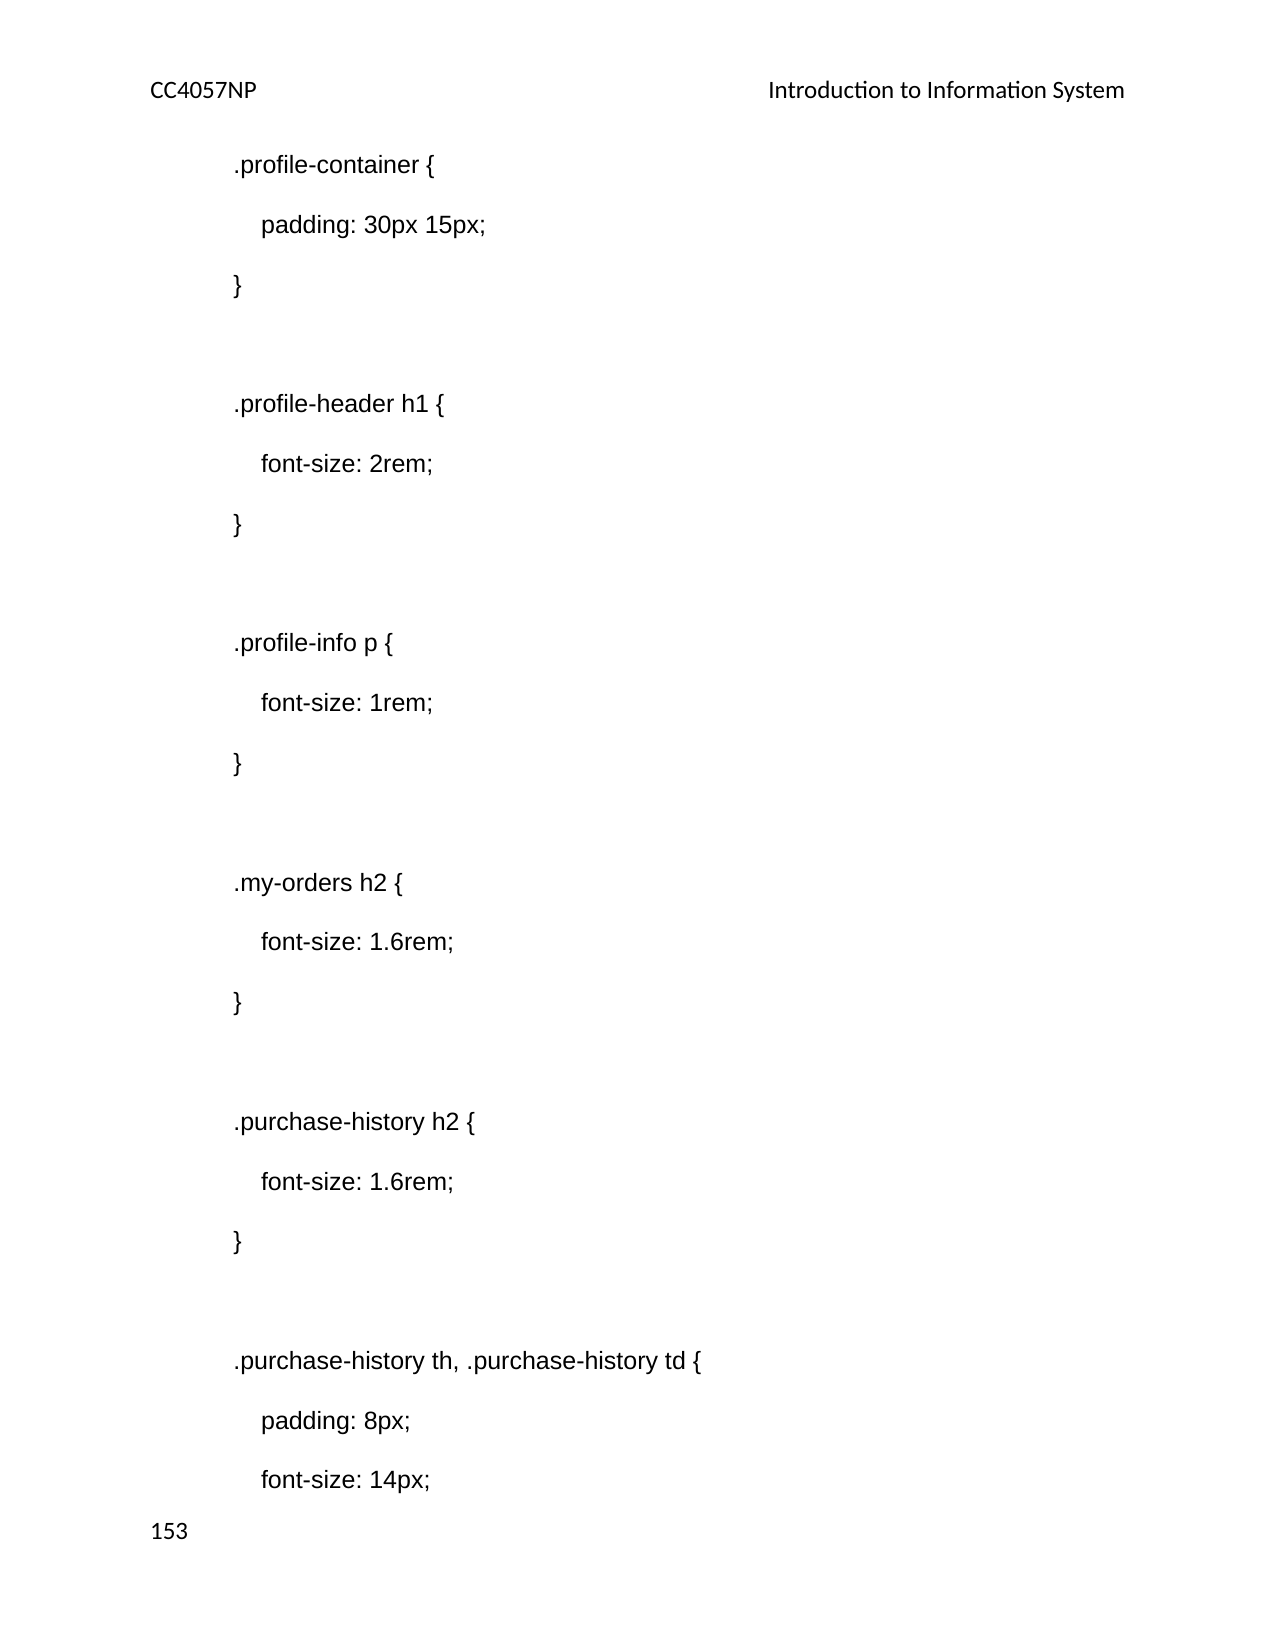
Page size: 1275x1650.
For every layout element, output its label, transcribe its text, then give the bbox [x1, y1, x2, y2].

text padding: 8px; [150, 1406, 1125, 1434]
text } [150, 509, 1125, 537]
text font-size: 1.6rem; [150, 927, 1125, 956]
text .profile-info p { [150, 628, 1125, 657]
text .profile-header h1 { [150, 389, 1125, 418]
text } [150, 269, 1125, 298]
text .purchase-history th, .purchase-history td { [150, 1346, 1125, 1374]
text font-size: 1.6rem; [150, 1166, 1125, 1195]
text font-size: 1rem; [150, 688, 1125, 717]
text padding: 30px 15px; [150, 210, 1125, 238]
text font-size: 14px; [150, 1465, 1125, 1494]
text } [150, 748, 1125, 777]
text } [150, 987, 1125, 1016]
text .purchase-history h2 { [150, 1107, 1125, 1135]
text } [150, 1226, 1125, 1255]
text .my-orders h2 { [150, 867, 1125, 896]
text font-size: 2rem; [150, 449, 1125, 478]
text .profile-container { [150, 150, 1125, 179]
